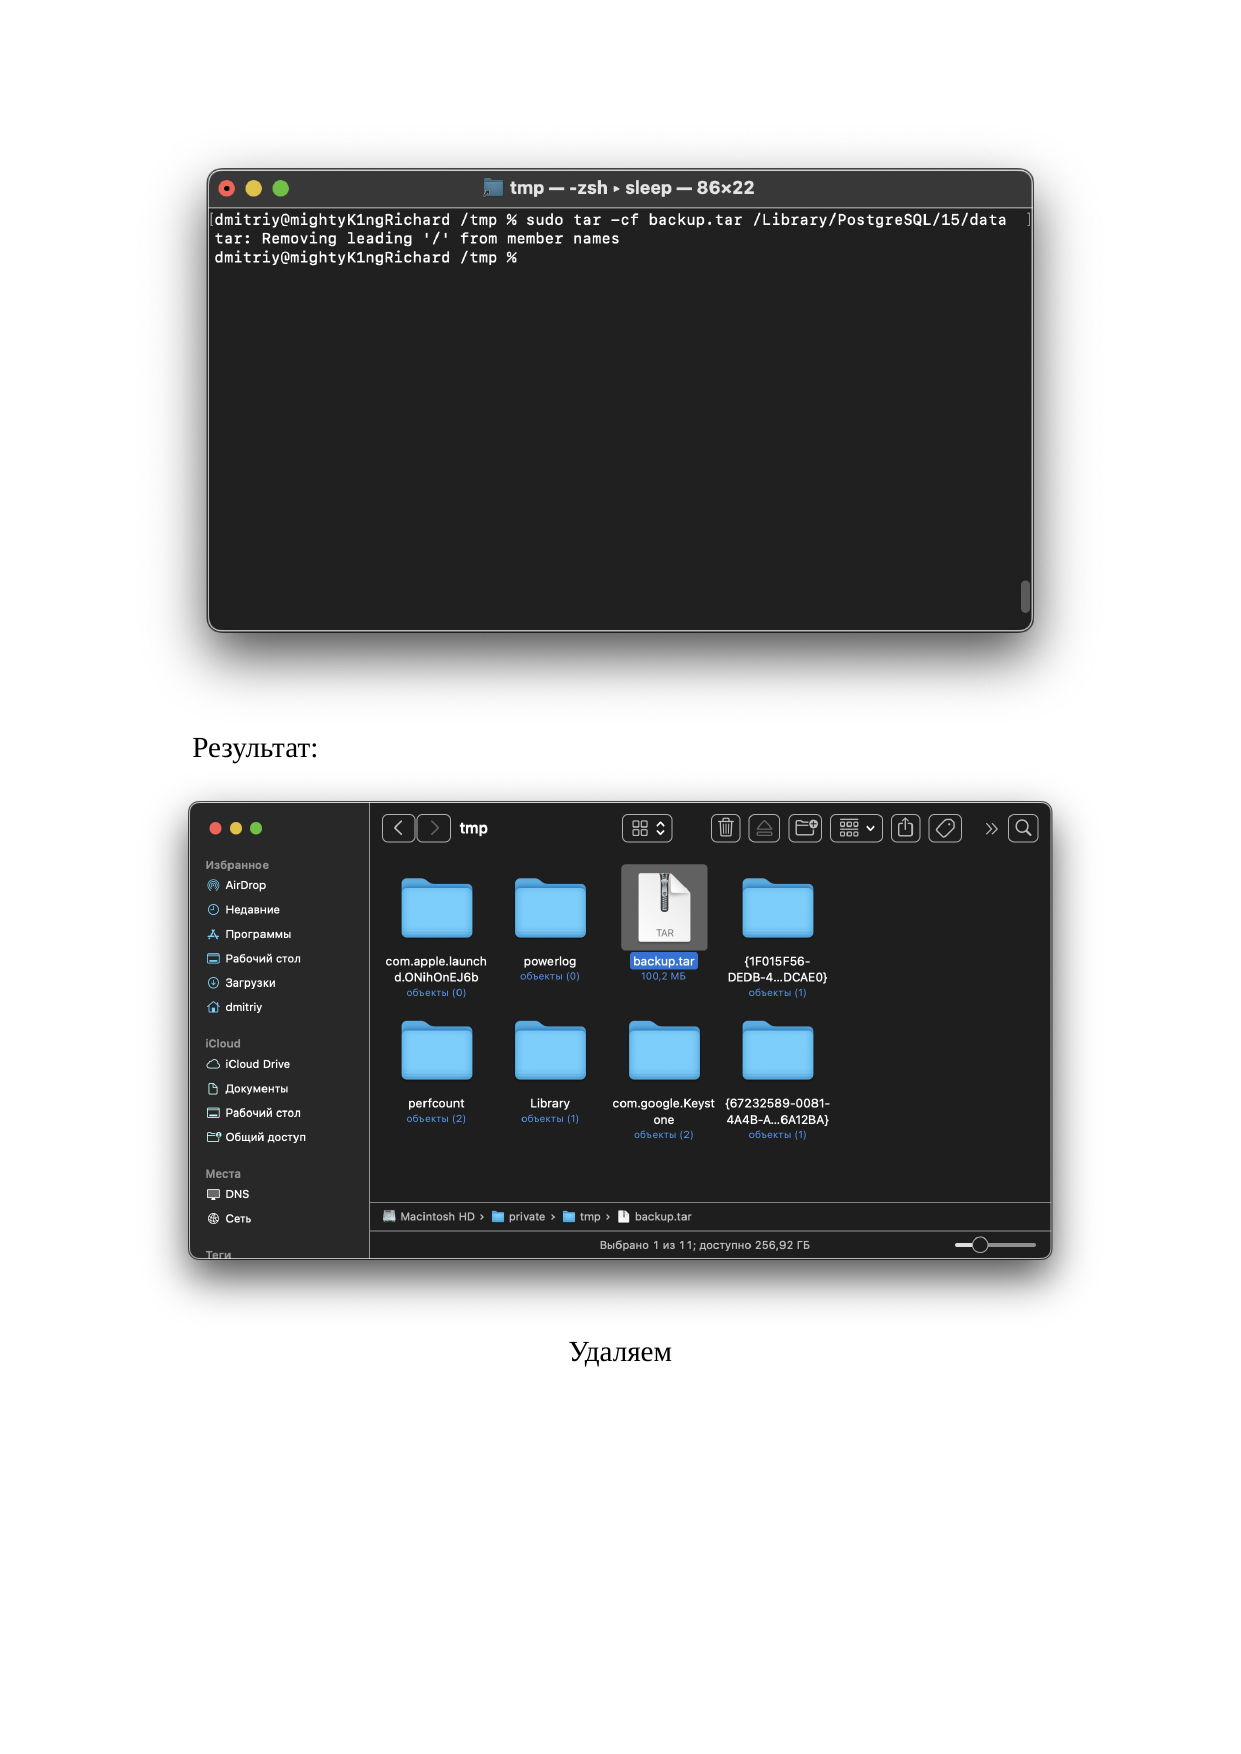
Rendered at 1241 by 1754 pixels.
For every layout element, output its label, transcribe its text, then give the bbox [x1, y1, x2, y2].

picture [132, 764, 1108, 1334]
text Удаляем [0, 1334, 1240, 1367]
text Результат: [192, 731, 1240, 764]
picture [132, 118, 1108, 731]
